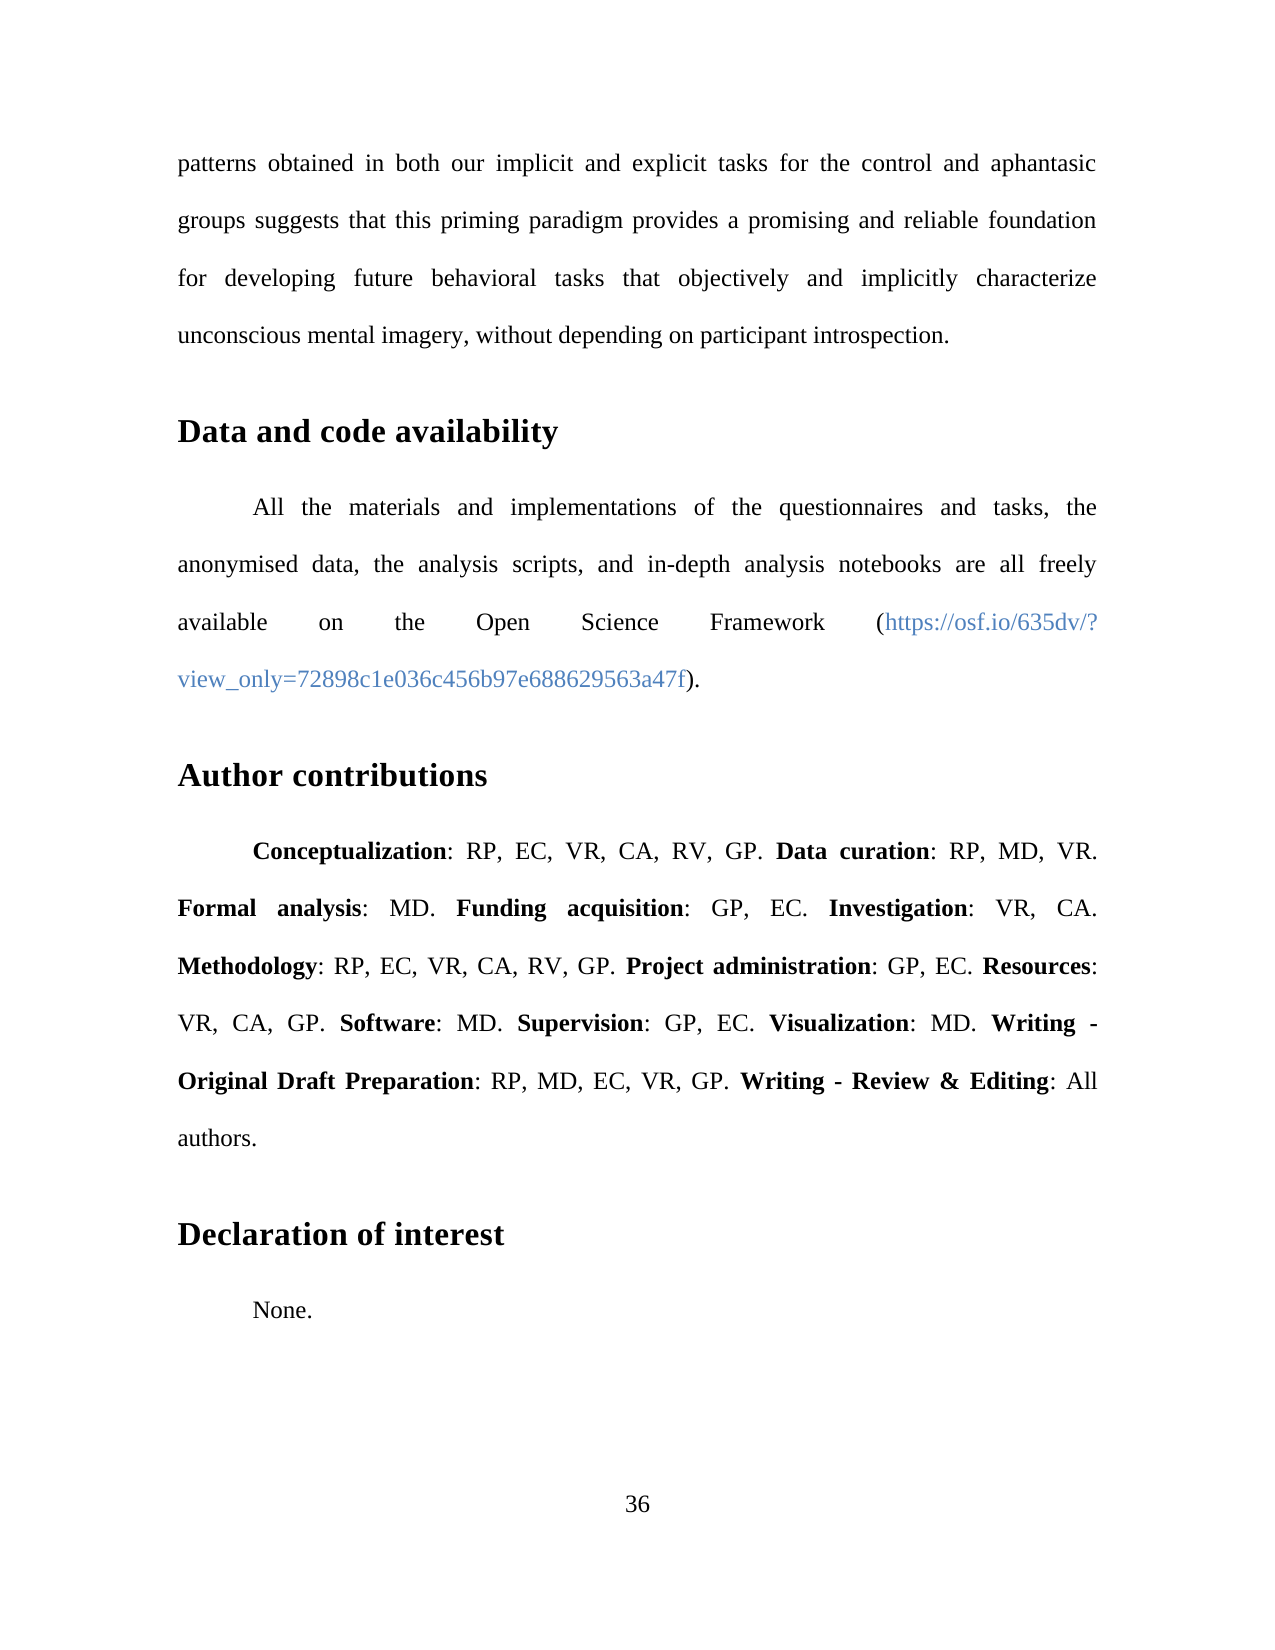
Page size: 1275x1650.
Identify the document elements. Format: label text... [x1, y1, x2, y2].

text None. [177, 1295, 1098, 1324]
subtitle Data and code availability [177, 411, 1098, 449]
text All the materials and implementations of the questionnaires and tasks, the anonymised data, the analysis scripts, and in-depth analysis notebooks are all freely available on the Open Science Framework (https://osf.io/635dv/?view_only=72898c1e036c456b97e688629563a47f). [177, 492, 1098, 693]
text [177, 148, 1098, 349]
subtitle Declaration of interest [177, 1214, 1098, 1253]
subtitle Author contributions [177, 755, 1098, 793]
text Conceptualization: RP, EC, VR, CA, RV, GP. Data curation: RP, MD, VR. Formal analysis: MD. Funding acquisition: GP, EC. Investigation: VR, CA. Methodology: RP, EC, VR, CA, RV, GP. Project administration: GP, EC. Resources: VR, CA, GP. Software: MD. Supervision: GP, EC. Visualization: MD. Writing - Original Draft Preparation: RP, MD, EC, VR, GP. Writing - Review & Editing: All authors. [177, 836, 1098, 1152]
